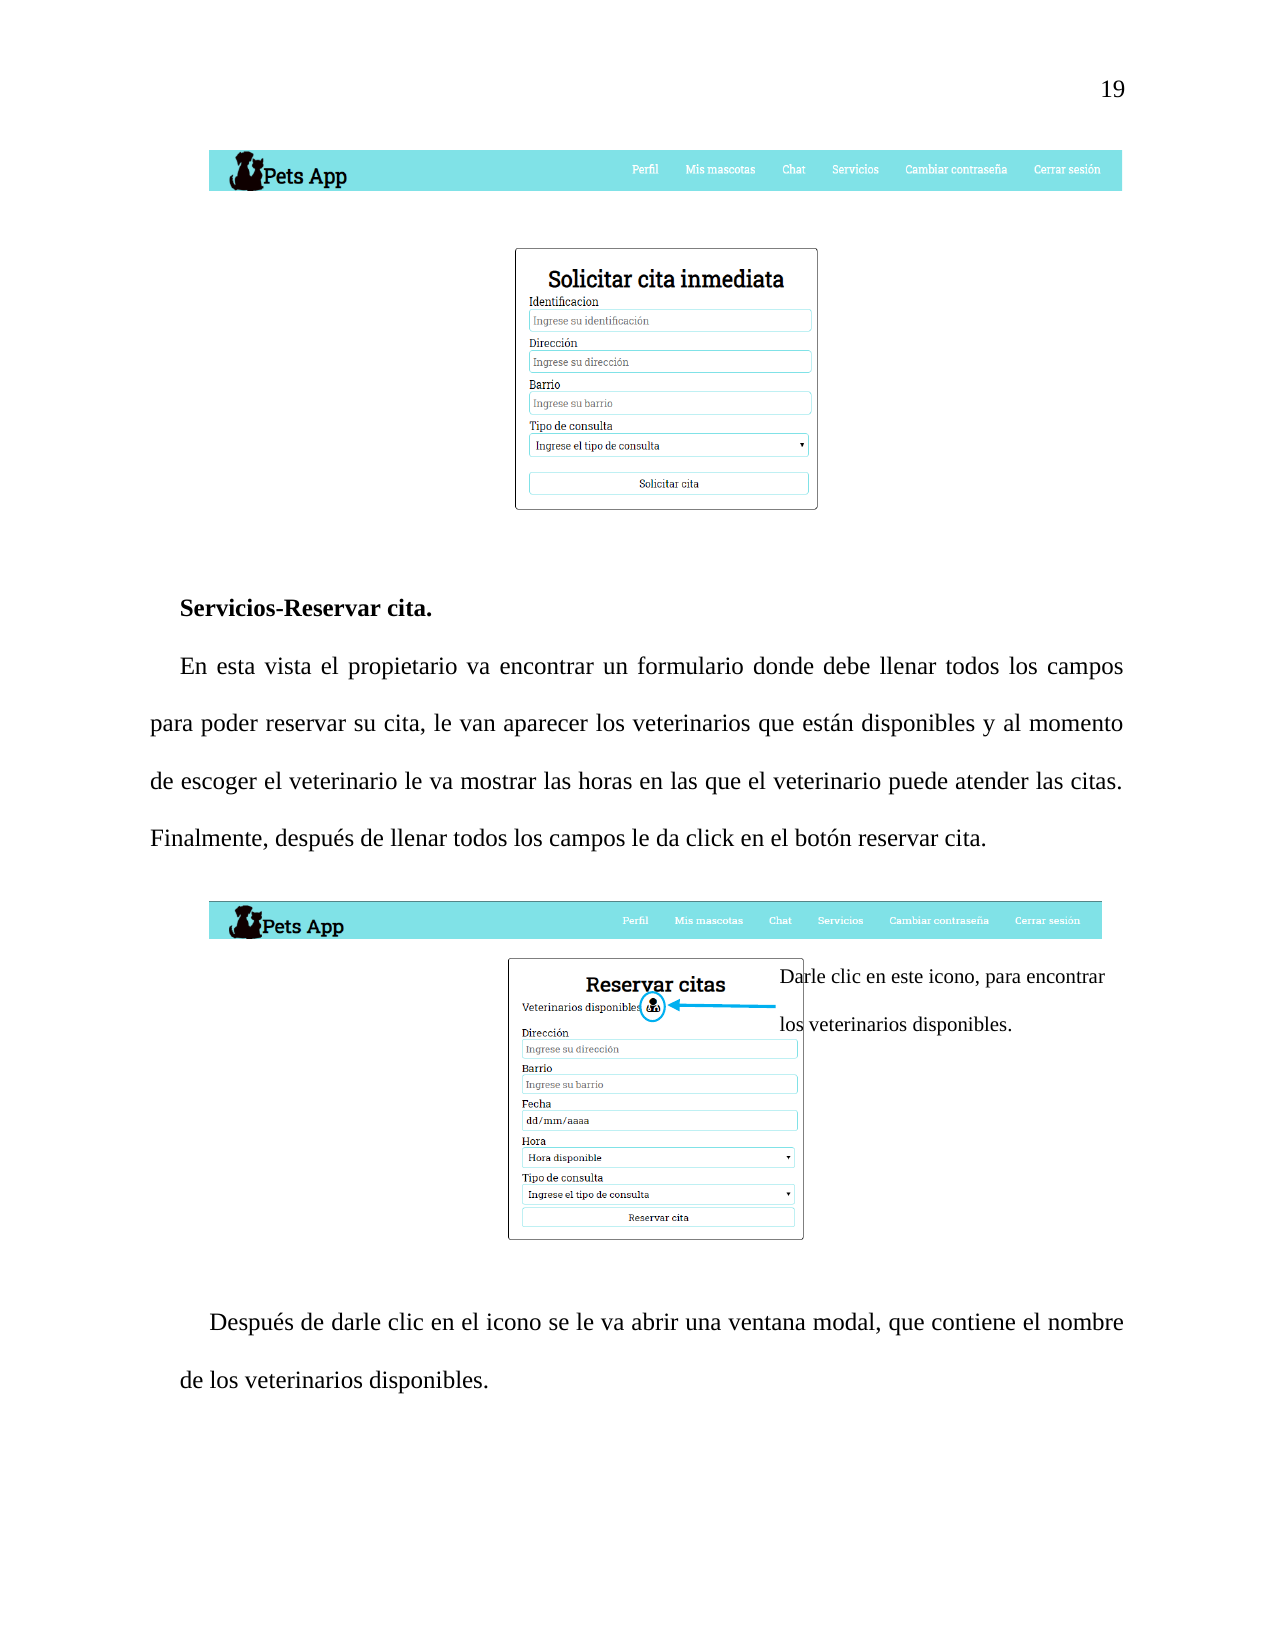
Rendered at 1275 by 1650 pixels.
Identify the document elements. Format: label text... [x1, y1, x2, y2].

picture [209, 150, 1123, 544]
text En esta vista el propietario va encontrar un formulario donde debe llenar todos los campos para poder reservar su cita, le van aparecer los veterinarios que están disponibles y al momento de escoger el veterinario le va mostrar las horas en las que el veterinario puede atender las citas. Finalmente, después de llenar todos los campos le da click en el botón reservar cita. [150, 651, 1125, 852]
subtitle Servicios-Reservar cita. [150, 593, 1125, 622]
picture [209, 901, 1102, 1258]
text Después de darle clic en el icono se le va abrir una ventana modal, que contiene el nombre de los veterinarios disponibles. [179, 1307, 1125, 1394]
